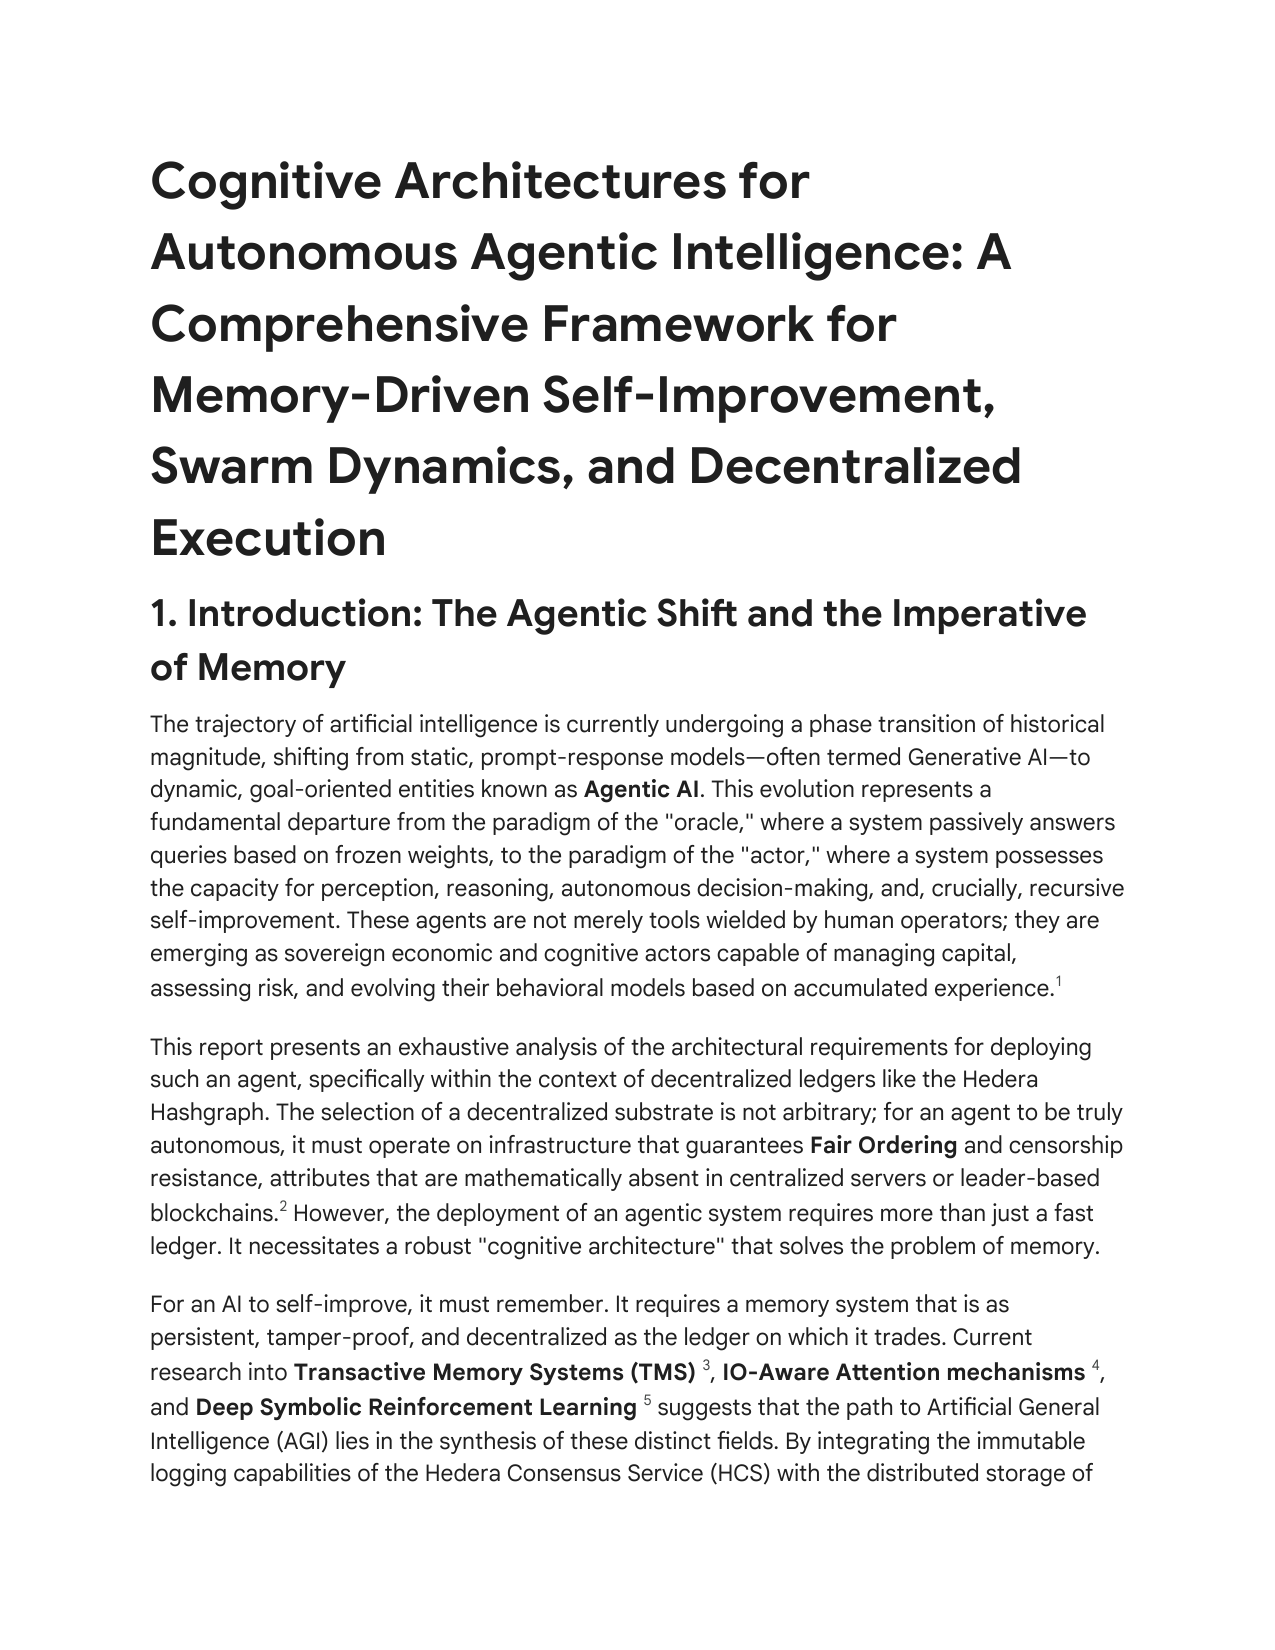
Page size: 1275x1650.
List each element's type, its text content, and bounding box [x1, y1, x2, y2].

text The trajectory of artificial intelligence is currently undergoing a phase transition of historical magnitude, shifting from static, prompt-response models—often termed Generative AI—to dynamic, goal-oriented entities known as Agentic AI. This evolution represents a fundamental departure from the paradigm of the "oracle," where a system passively answers queries based on frozen weights, to the paradigm of the "actor," where a system possesses the capacity for perception, reasoning, autonomous decision-making, and, crucially, recursive self-improvement. These agents are not merely tools wielded by human operators; they are emerging as sovereign economic and cognitive actors capable of managing capital, assessing risk, and evolving their behavioral models based on accumulated experience.1 [150, 710, 1125, 1004]
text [150, 1290, 1125, 1488]
subtitle 1. Introduction: The Agentic Shift and the Imperative of Memory [150, 591, 1125, 691]
text This report presents an exhaustive analysis of the architectural requirements for deploying such an agent, specifically within the context of decentralized ledgers like the Hedera Hashgraph. The selection of a decentralized substrate is not arbitrary; for an agent to be truly autonomous, it must operate on infrastructure that guarantees Fair Ordering and censorship resistance, attributes that are mathematically absent in centralized servers or leader-based blockchains.2 However, the deployment of an agentic system requires more than just a fast ledger. It necessitates a robust "cognitive architecture" that solves the problem of memory. [150, 1033, 1125, 1261]
subtitle Cognitive Architectures for Autonomous Agentic Intelligence: A Comprehensive Framework for Memory-Driven Self-Improvement, Swarm Dynamics, and Decentralized Execution [150, 150, 1125, 569]
